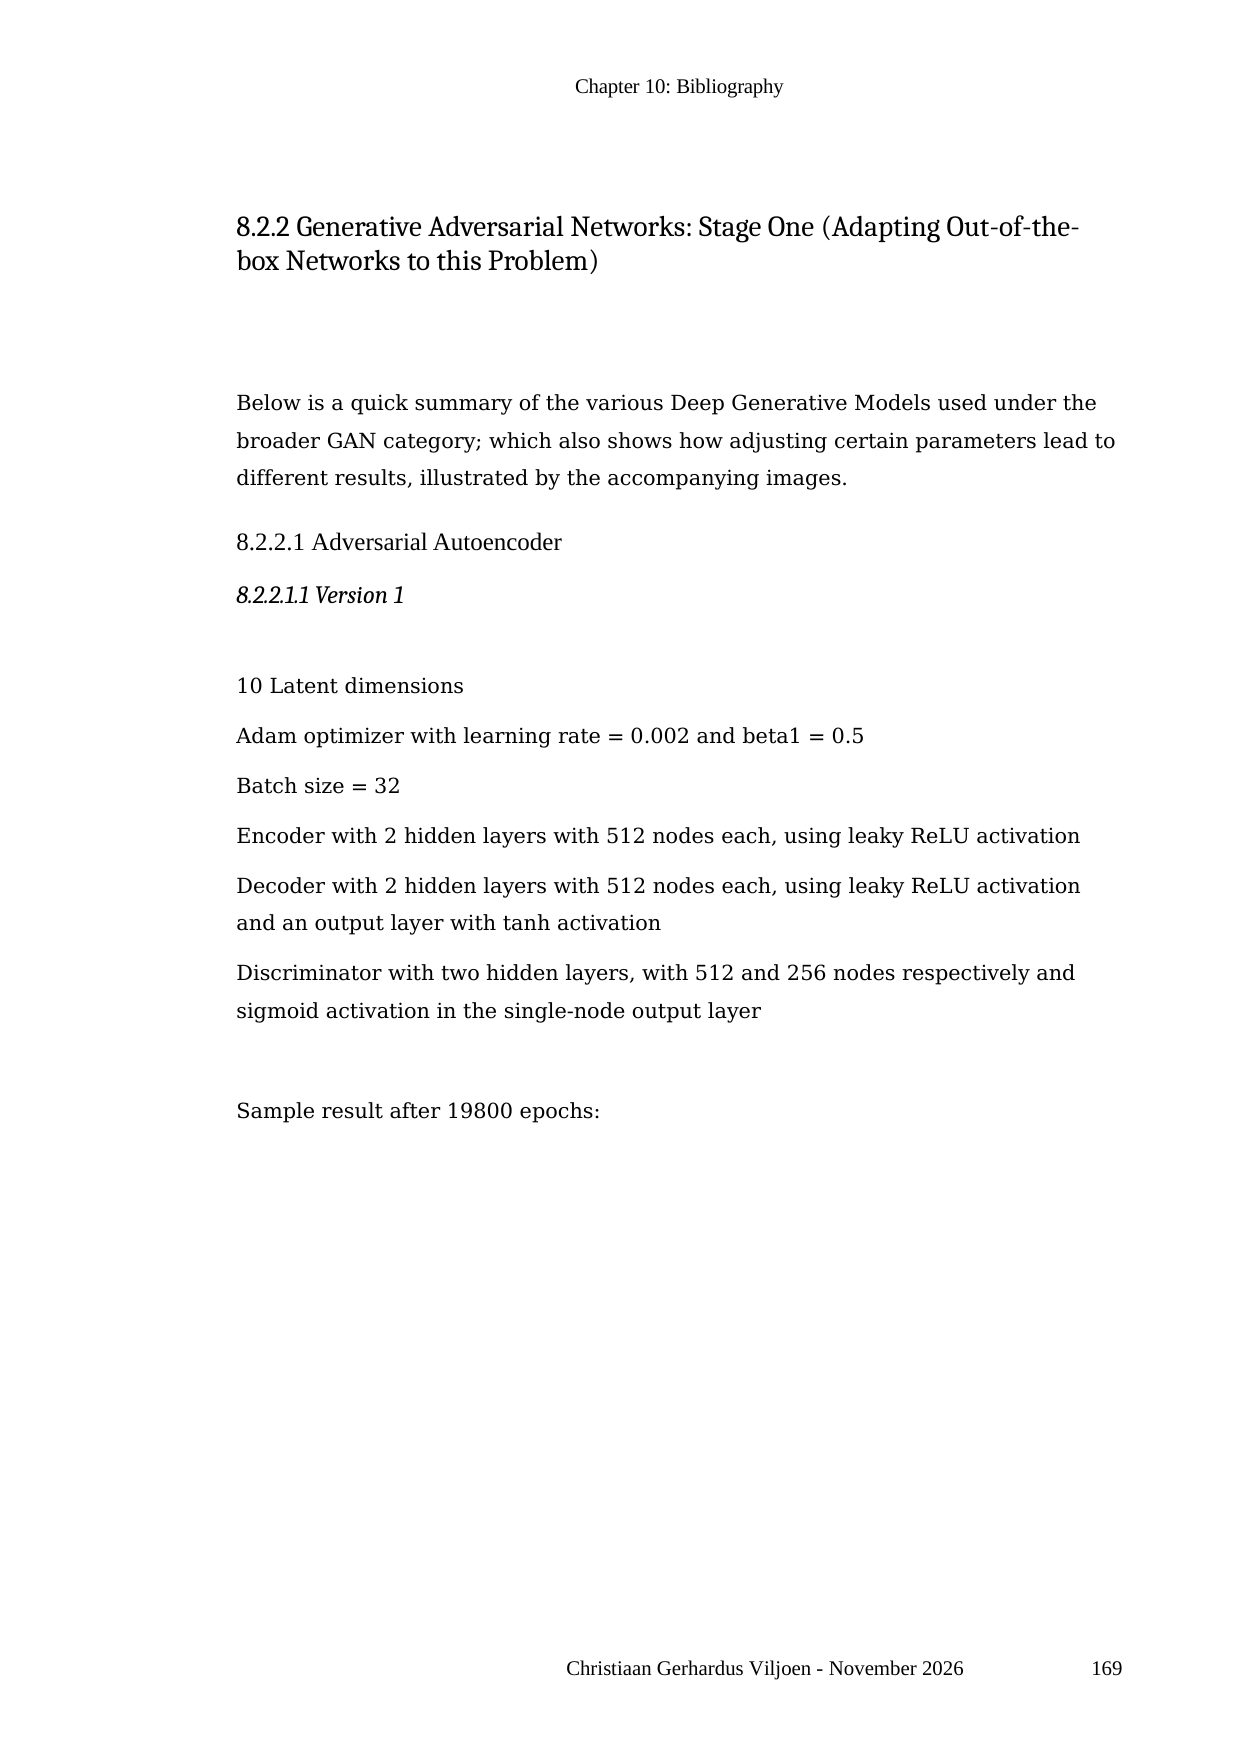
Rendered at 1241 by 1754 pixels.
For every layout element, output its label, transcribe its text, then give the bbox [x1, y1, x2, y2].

text Adam optimizer with learning rate = 0.002 and beta1 = 0.5 [236, 722, 1122, 747]
text Decoder with 2 hidden layers with 512 nodes each, using leaky ReLU activation and an output layer with tanh activation [236, 872, 1122, 935]
text Encoder with 2 hidden layers with 512 nodes each, using leaky ReLU activation [236, 822, 1122, 847]
text Below is a quick summary of the various Deep Generative Models used under the broader GAN category; which also shows how adjusting certain parameters lead to different results, illustrated by the accompanying images. [236, 390, 1122, 490]
subtitle Generative Adversarial Networks: Stage One (Adapting Out-of-the-box Networks to this Problem) [236, 210, 1122, 277]
text Discriminator with two hidden layers, with 512 and 256 nodes respectively and sigmoid activation in the single-node output layer [236, 960, 1122, 1022]
text Sample result after 19800 epochs: [236, 1097, 1122, 1122]
subtitle Version 1 [236, 581, 1122, 610]
text 10 Latent dimensions [236, 672, 1122, 697]
text Batch size = 32 [236, 772, 1122, 797]
subtitle Adversarial Autoencoder [236, 527, 1122, 556]
